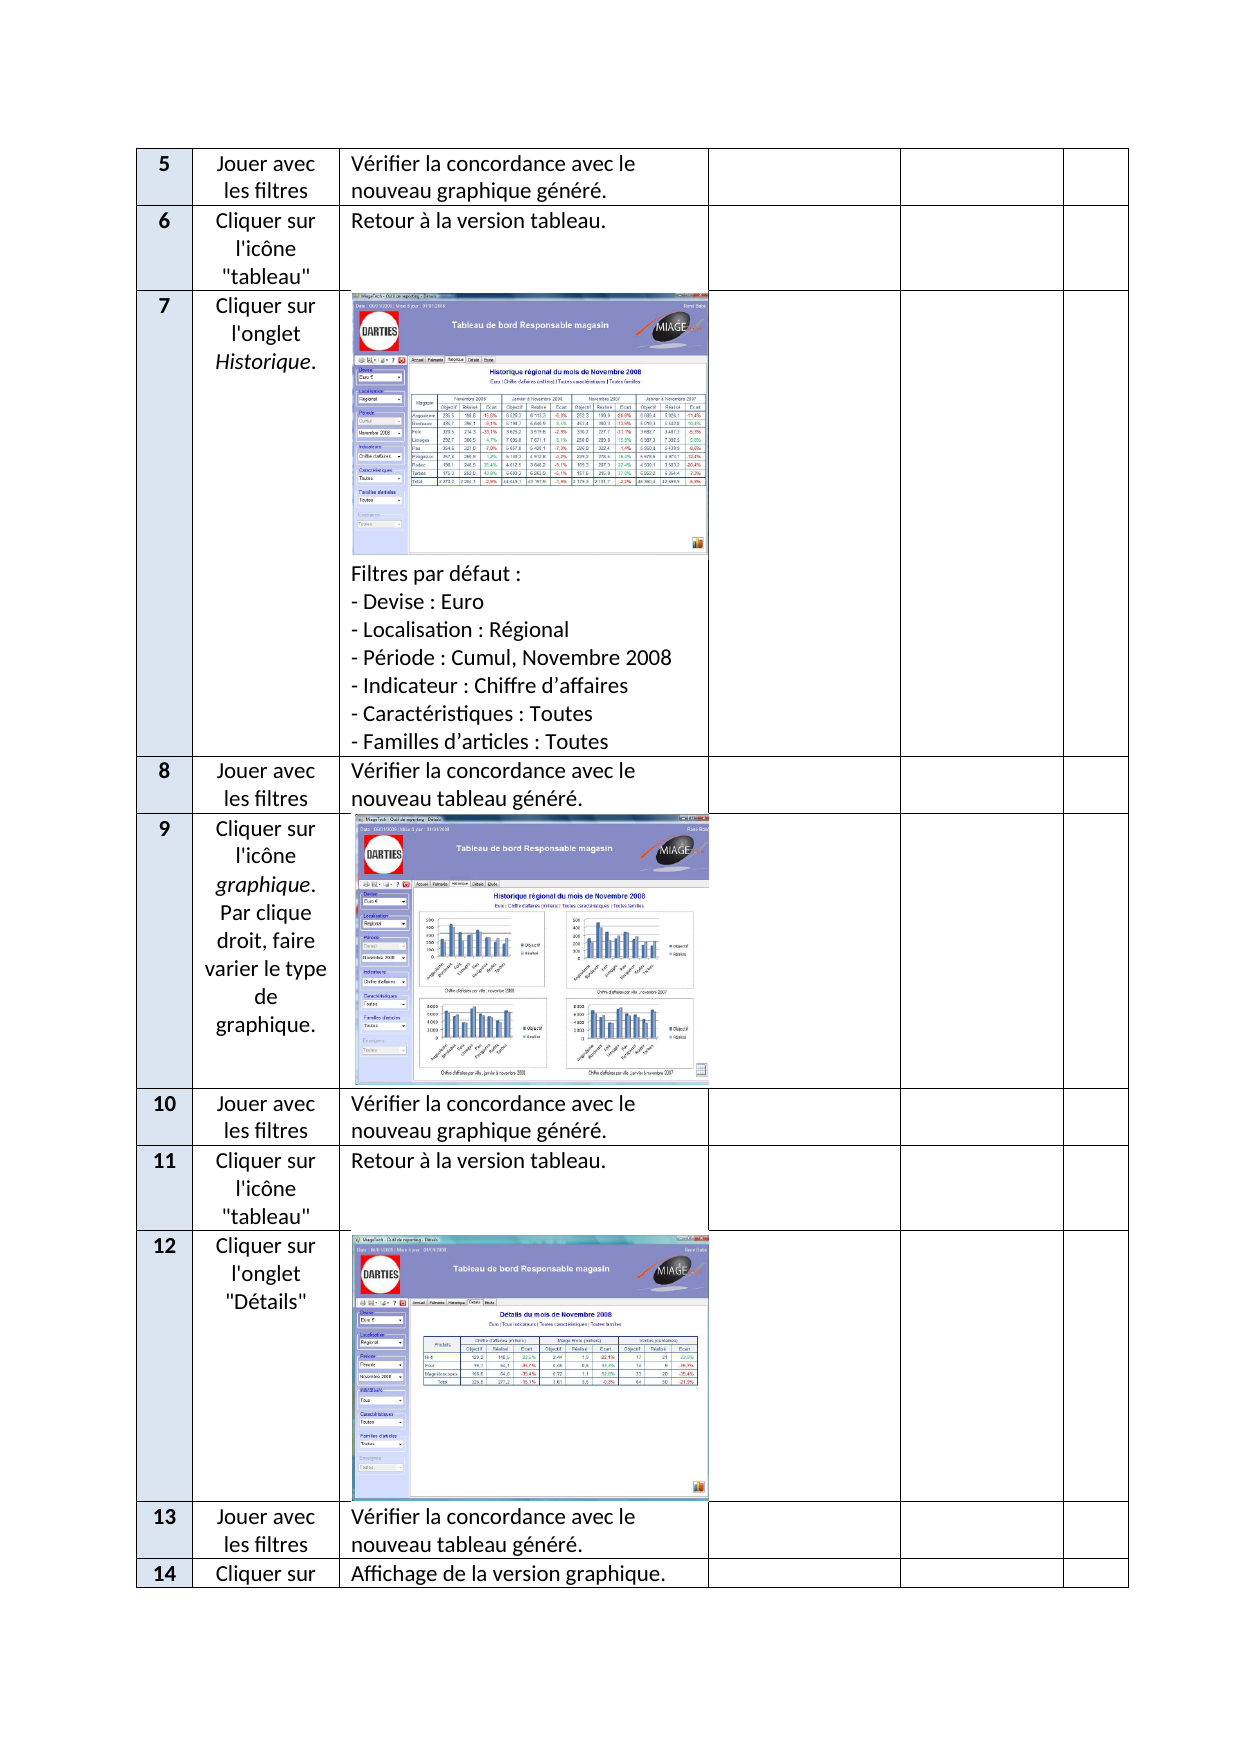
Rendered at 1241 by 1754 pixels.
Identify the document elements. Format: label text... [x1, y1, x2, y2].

table_cell [709, 291, 900, 756]
table_cell Retour à la version tableau. [340, 1146, 708, 1230]
table_cell [901, 1559, 1063, 1587]
table_cell [340, 1231, 350, 1501]
table_cell [1064, 291, 1128, 756]
table_cell Cliquer sur l'icône "tableau" [193, 206, 339, 290]
table_cell [901, 149, 1063, 205]
table_cell Retour à la version tableau. [340, 206, 708, 290]
table_cell 8 [137, 757, 192, 813]
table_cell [193, 1559, 339, 1587]
table_cell [709, 206, 900, 290]
table_cell [1064, 757, 1128, 813]
table_cell 9 [137, 814, 192, 1088]
table_cell [340, 814, 350, 1088]
table_cell 5 [137, 149, 192, 205]
picture [350, 290, 709, 560]
table_cell [901, 757, 1063, 813]
table_cell [709, 149, 900, 205]
table_cell [901, 1089, 1063, 1145]
table_cell Jouer avec les filtres [193, 757, 339, 813]
table_cell Cliquer sur l'icône "tableau" [193, 1146, 339, 1230]
table_cell Jouer avec les filtres [193, 1089, 339, 1145]
table_cell [1064, 1502, 1128, 1558]
table_cell [1064, 1231, 1128, 1501]
table_cell [1064, 1089, 1128, 1145]
table_cell [709, 1231, 900, 1501]
table_cell [1064, 206, 1128, 290]
table_cell Jouer avec les filtres [193, 149, 339, 205]
table_cell [709, 1502, 900, 1558]
table_cell [901, 1146, 1063, 1230]
picture [350, 813, 709, 1088]
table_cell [340, 1559, 708, 1587]
table_cell [709, 1146, 900, 1230]
table_cell Jouer avec les filtres [193, 1502, 339, 1558]
table_cell [709, 1089, 900, 1145]
table_cell [901, 291, 1063, 756]
table_cell 12 [137, 1231, 192, 1501]
table_cell [901, 1502, 1063, 1558]
table_cell 11 [137, 1146, 192, 1230]
table_cell Cliquer sur l'onglet Historique. [193, 291, 339, 756]
table_cell Vérifier la concordance avec le nouveau graphique généré. [340, 149, 708, 205]
table_cell 13 [137, 1502, 192, 1558]
table_cell Cliquer sur l'icône graphique. Par clique droit, faire varier le type de graphique. [193, 814, 339, 1088]
table_cell [709, 814, 900, 1088]
table_cell [1064, 1146, 1128, 1230]
table_cell [709, 757, 900, 813]
table_cell [1064, 149, 1128, 205]
table_cell 10 [137, 1089, 192, 1145]
table_cell [1064, 814, 1128, 1088]
table_cell Vérifier la concordance avec le nouveau tableau généré. [340, 1502, 708, 1558]
table_cell [901, 206, 1063, 290]
table_cell 14 [137, 1559, 192, 1587]
table_cell 7 [137, 291, 192, 756]
table_cell Vérifier la concordance avec le nouveau tableau généré. [340, 757, 708, 813]
table_cell [709, 1559, 900, 1587]
table_cell Vérifier la concordance avec le nouveau graphique généré. [340, 1089, 708, 1145]
table_cell [1064, 1559, 1128, 1587]
picture [350, 1230, 709, 1502]
table_cell [901, 814, 1063, 1088]
table_cell Filtres par défaut : - Devise : Euro - Localisation : Régional - Période : Cumul, Novembre 2008 - Indicateur : Chiffre d’affaires - Caractéristiques : Toutes - Familles d’articles : Toutes [340, 291, 708, 756]
table_cell 6 [137, 206, 192, 290]
table_cell Cliquer sur l'onglet "Détails" [193, 1231, 339, 1501]
table_cell [901, 1231, 1063, 1501]
